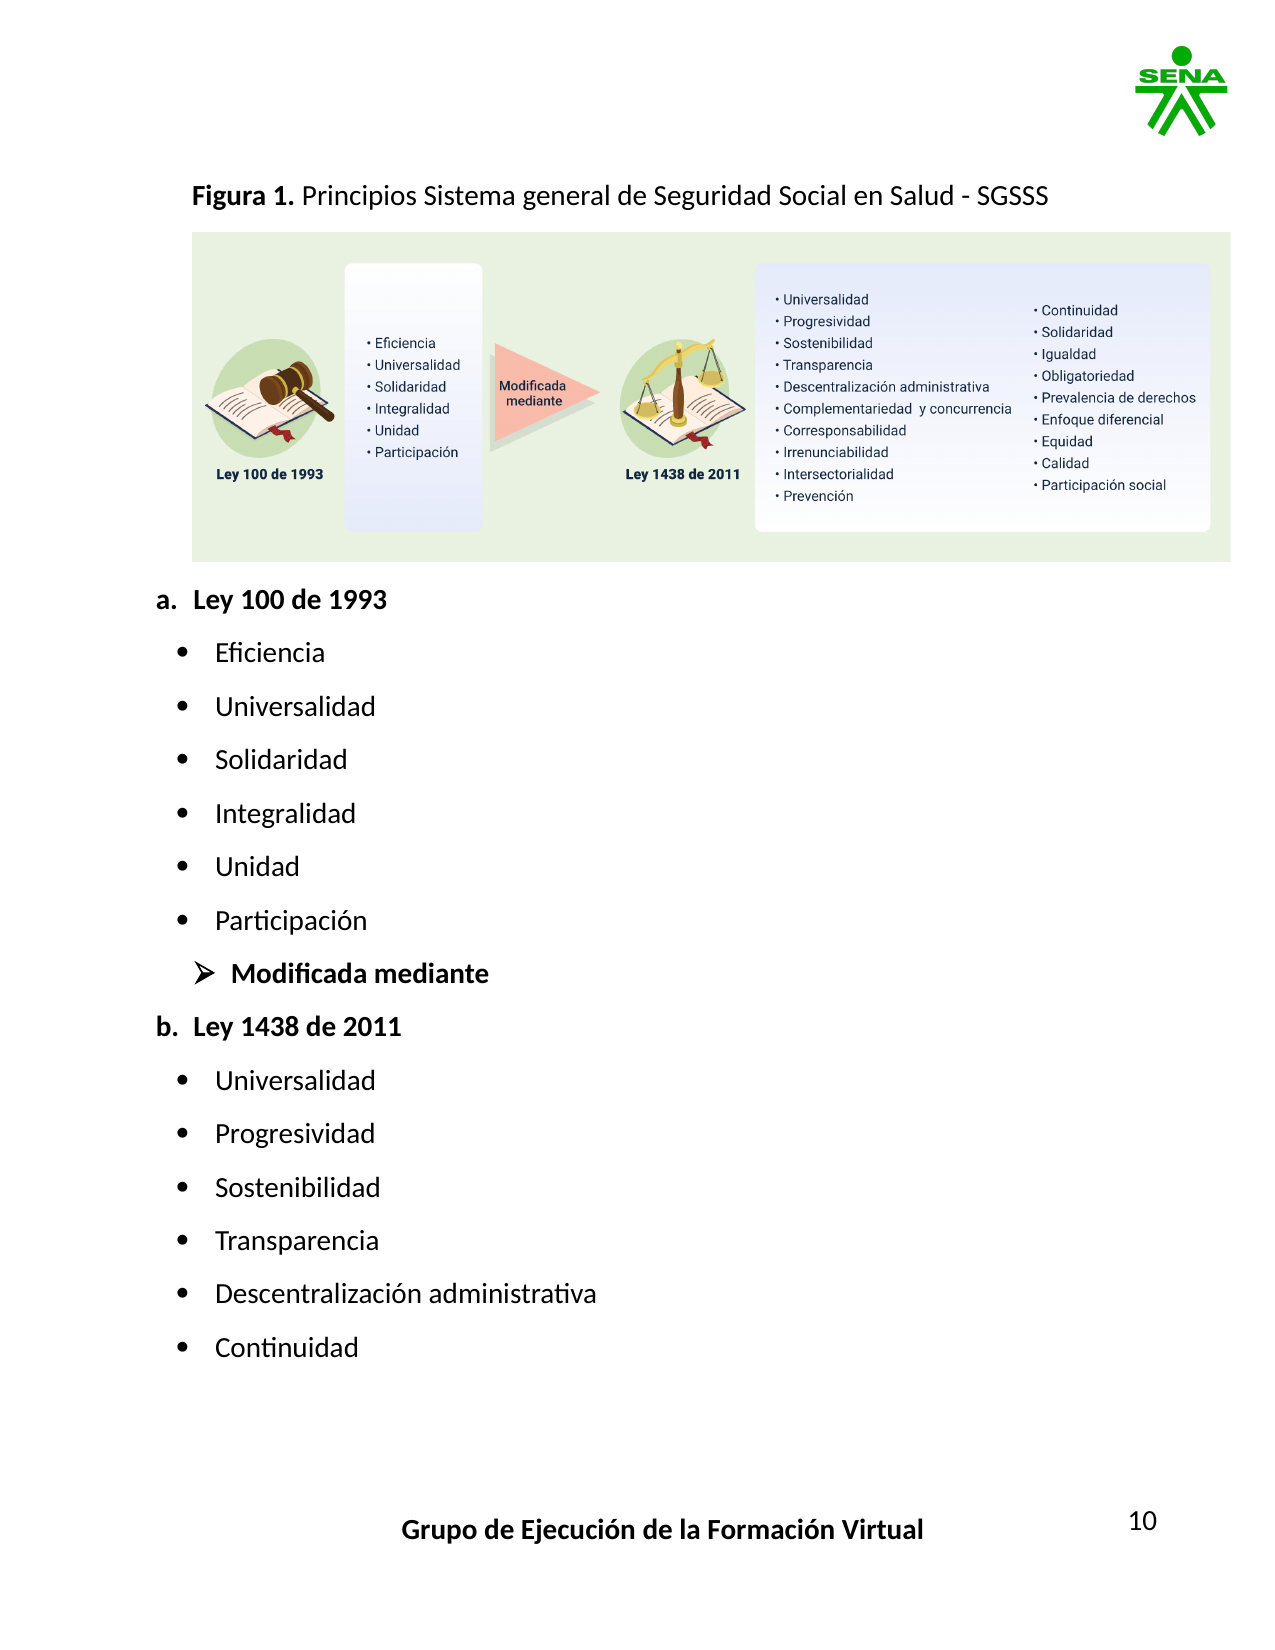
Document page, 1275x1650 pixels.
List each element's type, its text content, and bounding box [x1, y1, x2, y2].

picture [191, 232, 1231, 562]
list Descentralización administrativa [177, 1276, 1157, 1311]
list Sostenibilidad [177, 1169, 1157, 1204]
list Progresividad [177, 1115, 1157, 1151]
list Participación [177, 902, 1157, 937]
picture [1135, 46, 1228, 136]
list Ley 1438 de 2011 [156, 1008, 1157, 1044]
list Ley 100 de 1993 [156, 581, 1157, 617]
list Unidad [177, 848, 1157, 884]
list Universalidad [177, 688, 1157, 723]
list Integralidad [177, 795, 1157, 830]
text Figura 1. Principios Sistema general de Seguridad Social en Salud - SGSSS [156, 177, 1157, 213]
list Transparencia [177, 1222, 1157, 1258]
list Eficiencia [177, 634, 1157, 670]
list Universalidad [177, 1062, 1157, 1097]
list Continuidad [177, 1329, 1157, 1365]
list Solidaridad [177, 741, 1157, 777]
list Modificada mediante [193, 955, 1157, 991]
